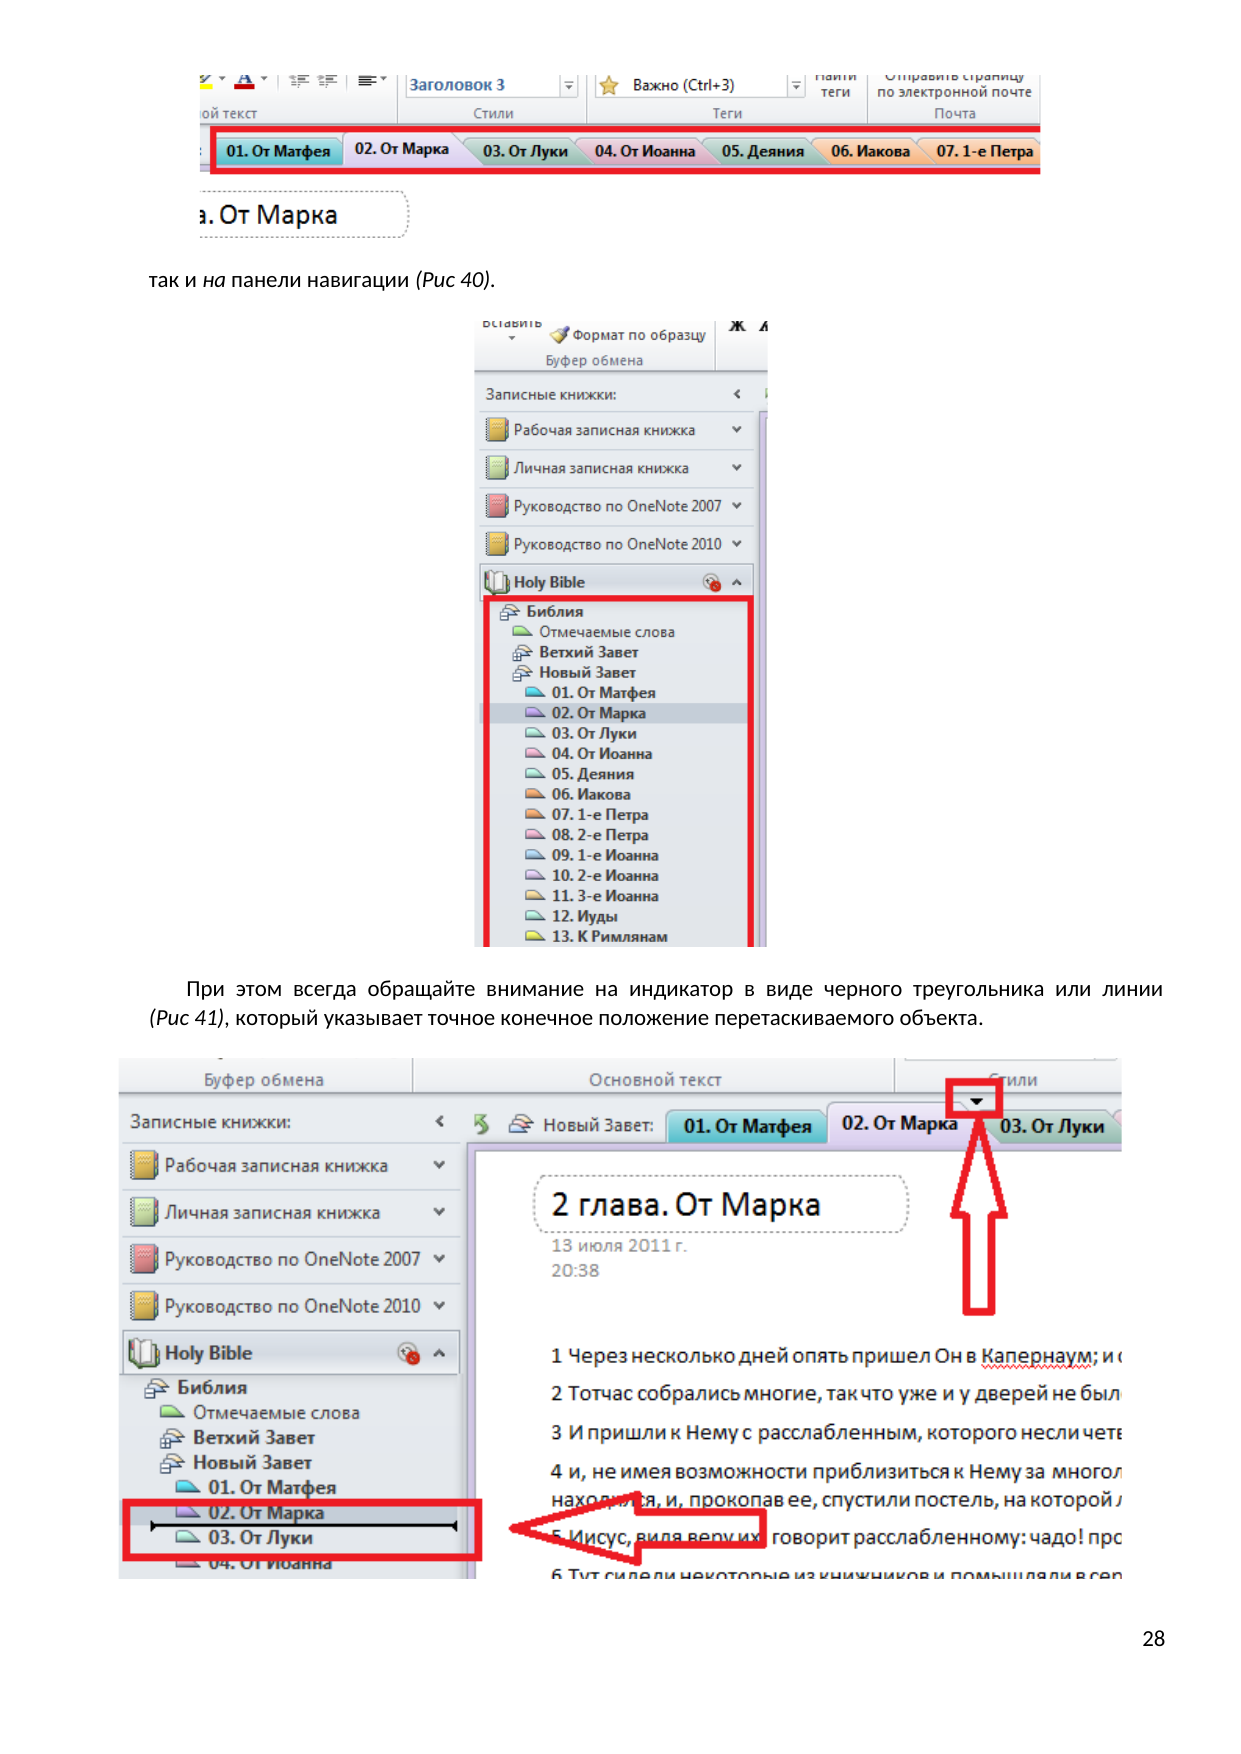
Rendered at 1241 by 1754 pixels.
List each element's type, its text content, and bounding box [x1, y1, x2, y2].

picture [118, 1058, 1122, 1579]
text так и на панели навигации (Рис 40). [149, 266, 1165, 293]
picture [199, 75, 1041, 238]
picture [472, 321, 768, 947]
text При этом всегда обращайте внимание на индикатор в виде черного треугольника или линии (Рис 41), который указывает точное конечное положение перетаскиваемого объекта. [149, 974, 1165, 1031]
